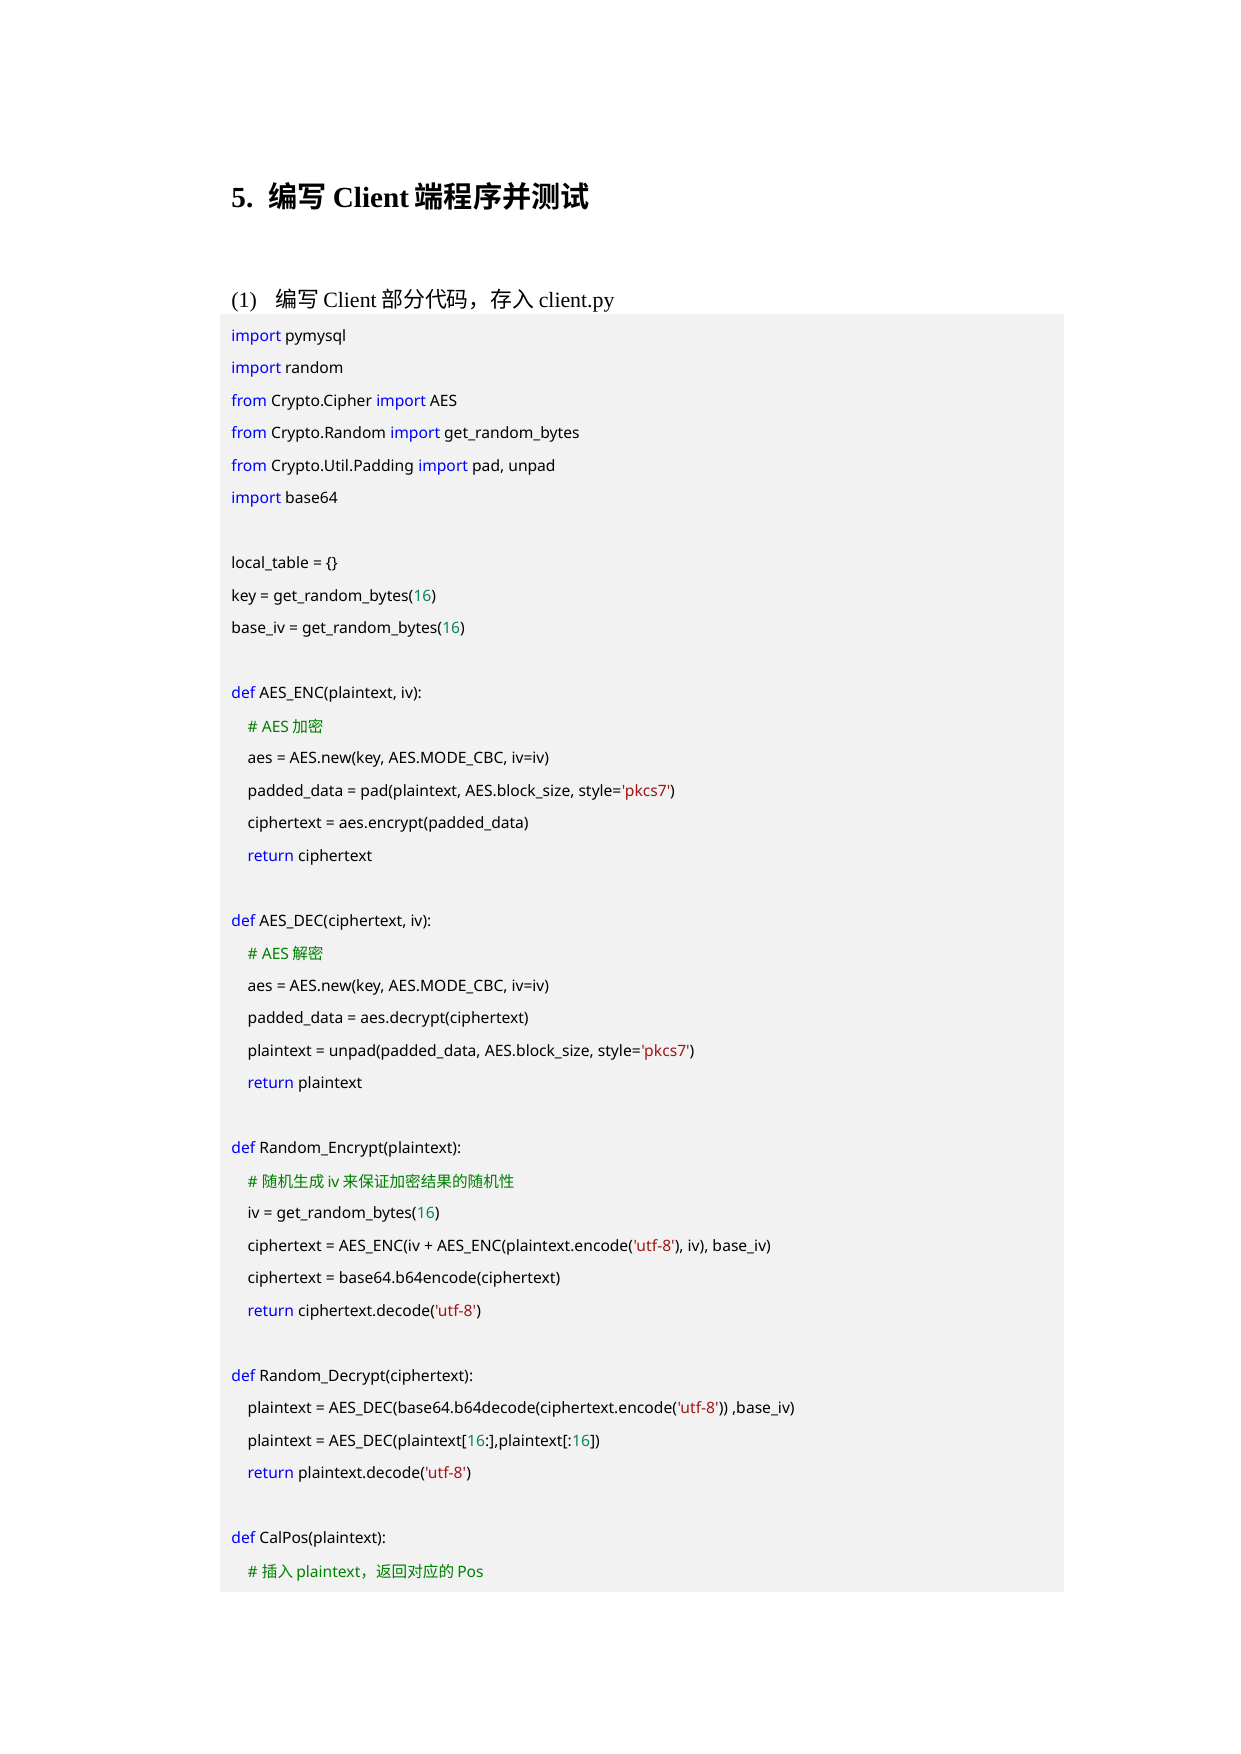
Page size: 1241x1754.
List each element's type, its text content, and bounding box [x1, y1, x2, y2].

text from Crypto.Util.Padding import pad, unpad [223, 444, 1061, 476]
text # AES加密 [223, 704, 1061, 736]
text ciphertext = AES_ENC(iv + AES_ENC(plaintext.encode('utf-8'), iv), base_iv) [223, 1224, 1061, 1256]
text base_iv = get_random_bytes(16) [223, 606, 1061, 639]
text padded_data = aes.decrypt(ciphertext) [223, 996, 1061, 1029]
text from Crypto.Cipher import AES [223, 379, 1061, 411]
text plaintext = unpad(padded_data, AES.block_size, style='pkcs7') [223, 1029, 1061, 1061]
text import pymysql [223, 317, 1061, 346]
text def Random_Encrypt(plaintext): [223, 1126, 1061, 1159]
text plaintext = AES_DEC(base64.b64decode(ciphertext.encode('utf-8')) ,base_iv) [223, 1386, 1061, 1419]
text return plaintext [223, 1061, 1061, 1094]
text # 随机生成iv来保证加密结果的随机性 [223, 1159, 1061, 1191]
text def AES_DEC(ciphertext, iv): [223, 899, 1061, 931]
text return ciphertext.decode('utf-8') [223, 1289, 1061, 1321]
text import base64 [223, 476, 1061, 509]
text return ciphertext [223, 834, 1061, 866]
text ciphertext = aes.encrypt(padded_data) [223, 801, 1061, 834]
text from Crypto.Random import get_random_bytes [223, 411, 1061, 444]
text key = get_random_bytes(16) [223, 574, 1061, 606]
text def CalPos(plaintext): [223, 1516, 1061, 1549]
text # AES解密 [223, 931, 1061, 964]
text def AES_ENC(plaintext, iv): [223, 671, 1061, 704]
text ciphertext = base64.b64encode(ciphertext) [223, 1256, 1061, 1289]
text aes = AES.new(key, AES.MODE_CBC, iv=iv) [223, 736, 1061, 769]
text return plaintext.decode('utf-8') [223, 1451, 1061, 1484]
text iv = get_random_bytes(16) [223, 1191, 1061, 1224]
text # 插入plaintext，返回对应的Pos [223, 1549, 1061, 1588]
text import random [223, 346, 1061, 379]
text def Random_Decrypt(ciphertext): [223, 1354, 1061, 1386]
text aes = AES.new(key, AES.MODE_CBC, iv=iv) [223, 964, 1061, 996]
text padded_data = pad(plaintext, AES.block_size, style='pkcs7') [223, 769, 1061, 801]
text plaintext = AES_DEC(plaintext[16:],plaintext[:16]) [223, 1419, 1061, 1451]
subtitle 编写Client端程序并测试 [231, 162, 1053, 227]
text local_table = {} [223, 541, 1061, 574]
list 编写Client部分代码，存入client.py [231, 281, 1053, 314]
